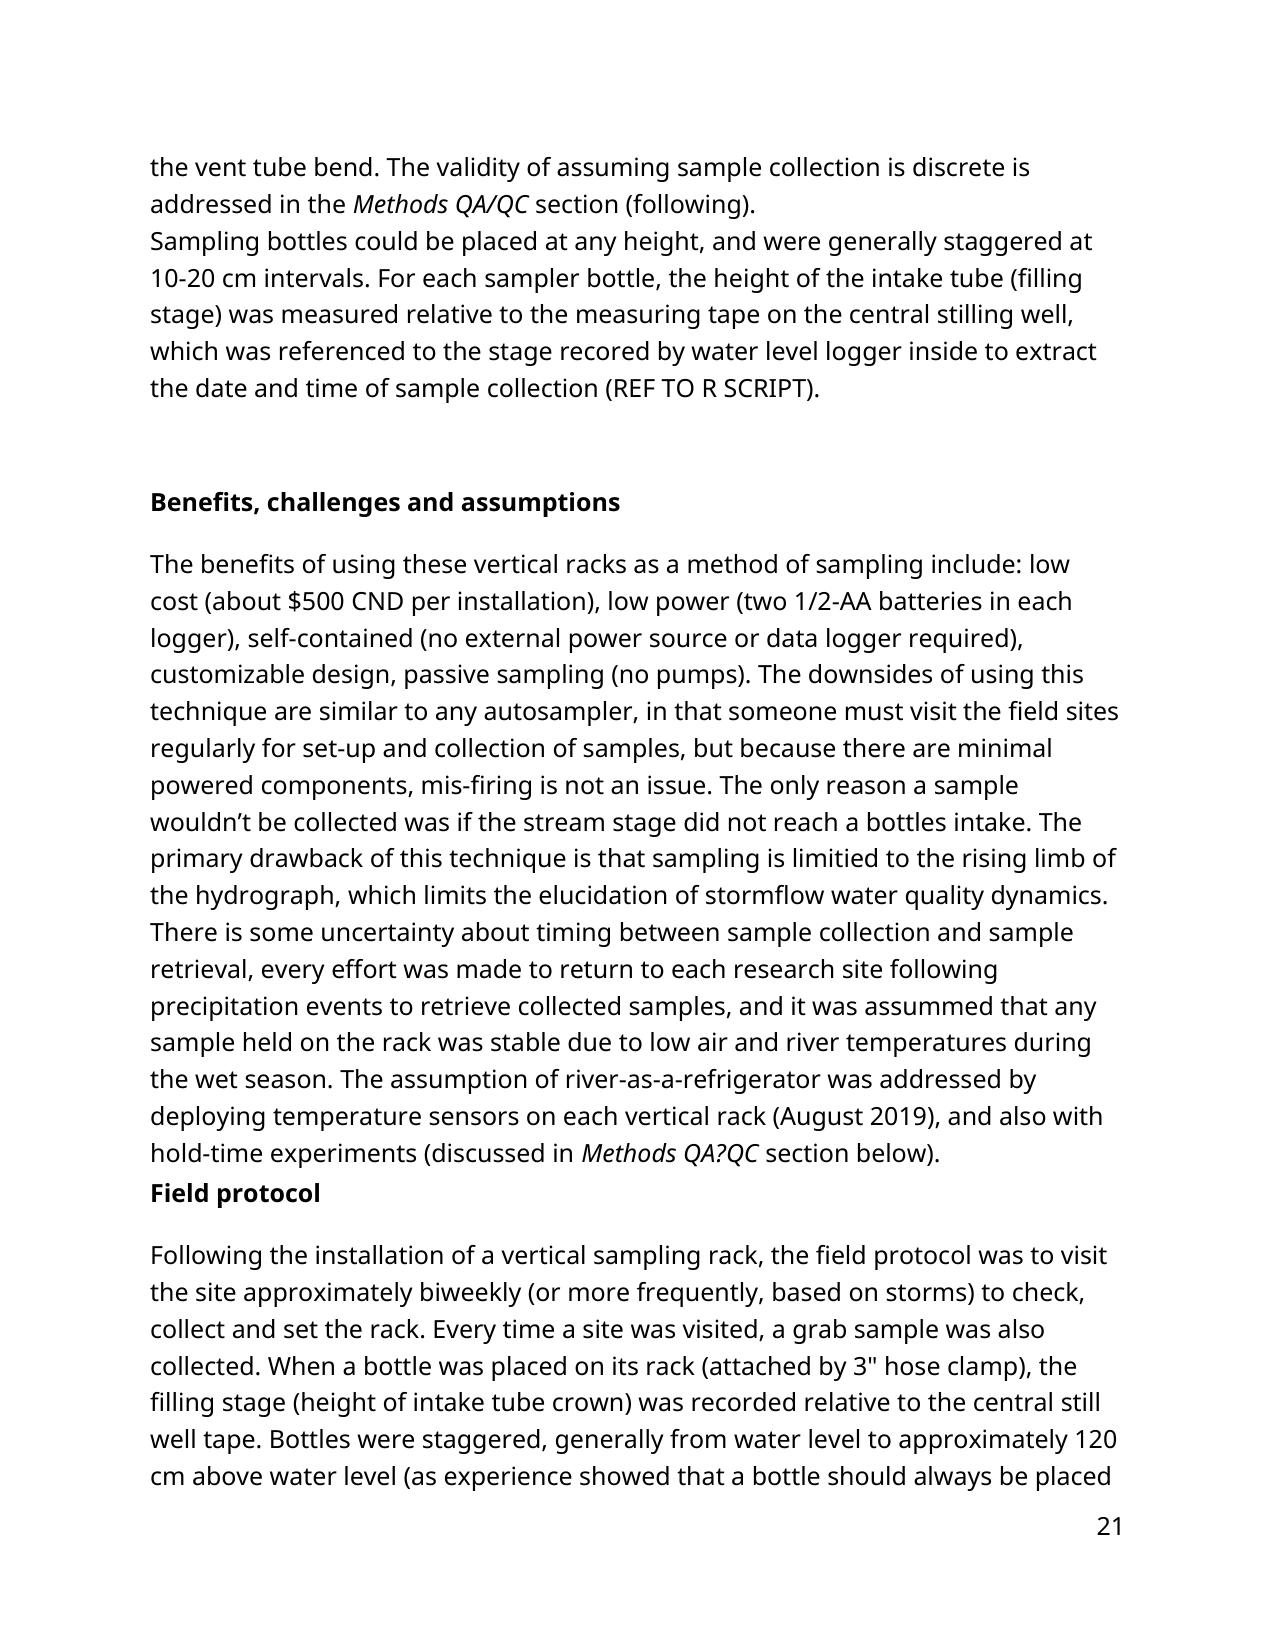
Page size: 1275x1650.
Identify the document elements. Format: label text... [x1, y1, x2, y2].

subtitle Benefits, challenges and assumptions [150, 485, 1125, 519]
text The benefits of using these vertical racks as a method of sampling include: low cost (about $500 CND per installation), low power (two 1/2-AA batteries in each logger), self-contained (no external power source or data logger required), customizable design, passive sampling (no pumps). The downsides of using this technique are similar to any autosampler, in that someone must visit the field sites regularly for set-up and collection of samples, but because there are minimal powered components, mis-firing is not an issue. The only reason a sample wouldn’t be collected was if the stream stage did not reach a bottles intake. The primary drawback of this technique is that sampling is limitied to the rising limb of the hydrograph, which limits the elucidation of stormflow water quality dynamics. There is some uncertainty about timing between sample collection and sample retrieval, every effort was made to return to each research site following precipitation events to retrieve collected samples, and it was assummed that any sample held on the rack was stable due to low air and river temperatures during the wet season. The assumption of river-as-a-refrigerator was addressed by deploying temperature sensors on each vertical rack (August 2019), and also with hold-time experiments (discussed in Methods QA?QC section below). [150, 547, 1125, 1169]
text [150, 150, 1125, 221]
subtitle Field protocol [150, 1176, 1125, 1210]
text Sampling bottles could be placed at any height, and were generally staggered at 10-20 cm intervals. For each sampler bottle, the height of the intake tube (filling stage) was measured relative to the measuring tape on the central stilling well, which was referenced to the stage recored by water level logger inside to extract the date and time of sample collection (REF TO R SCRIPT). [150, 223, 1125, 405]
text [150, 1238, 1125, 1493]
